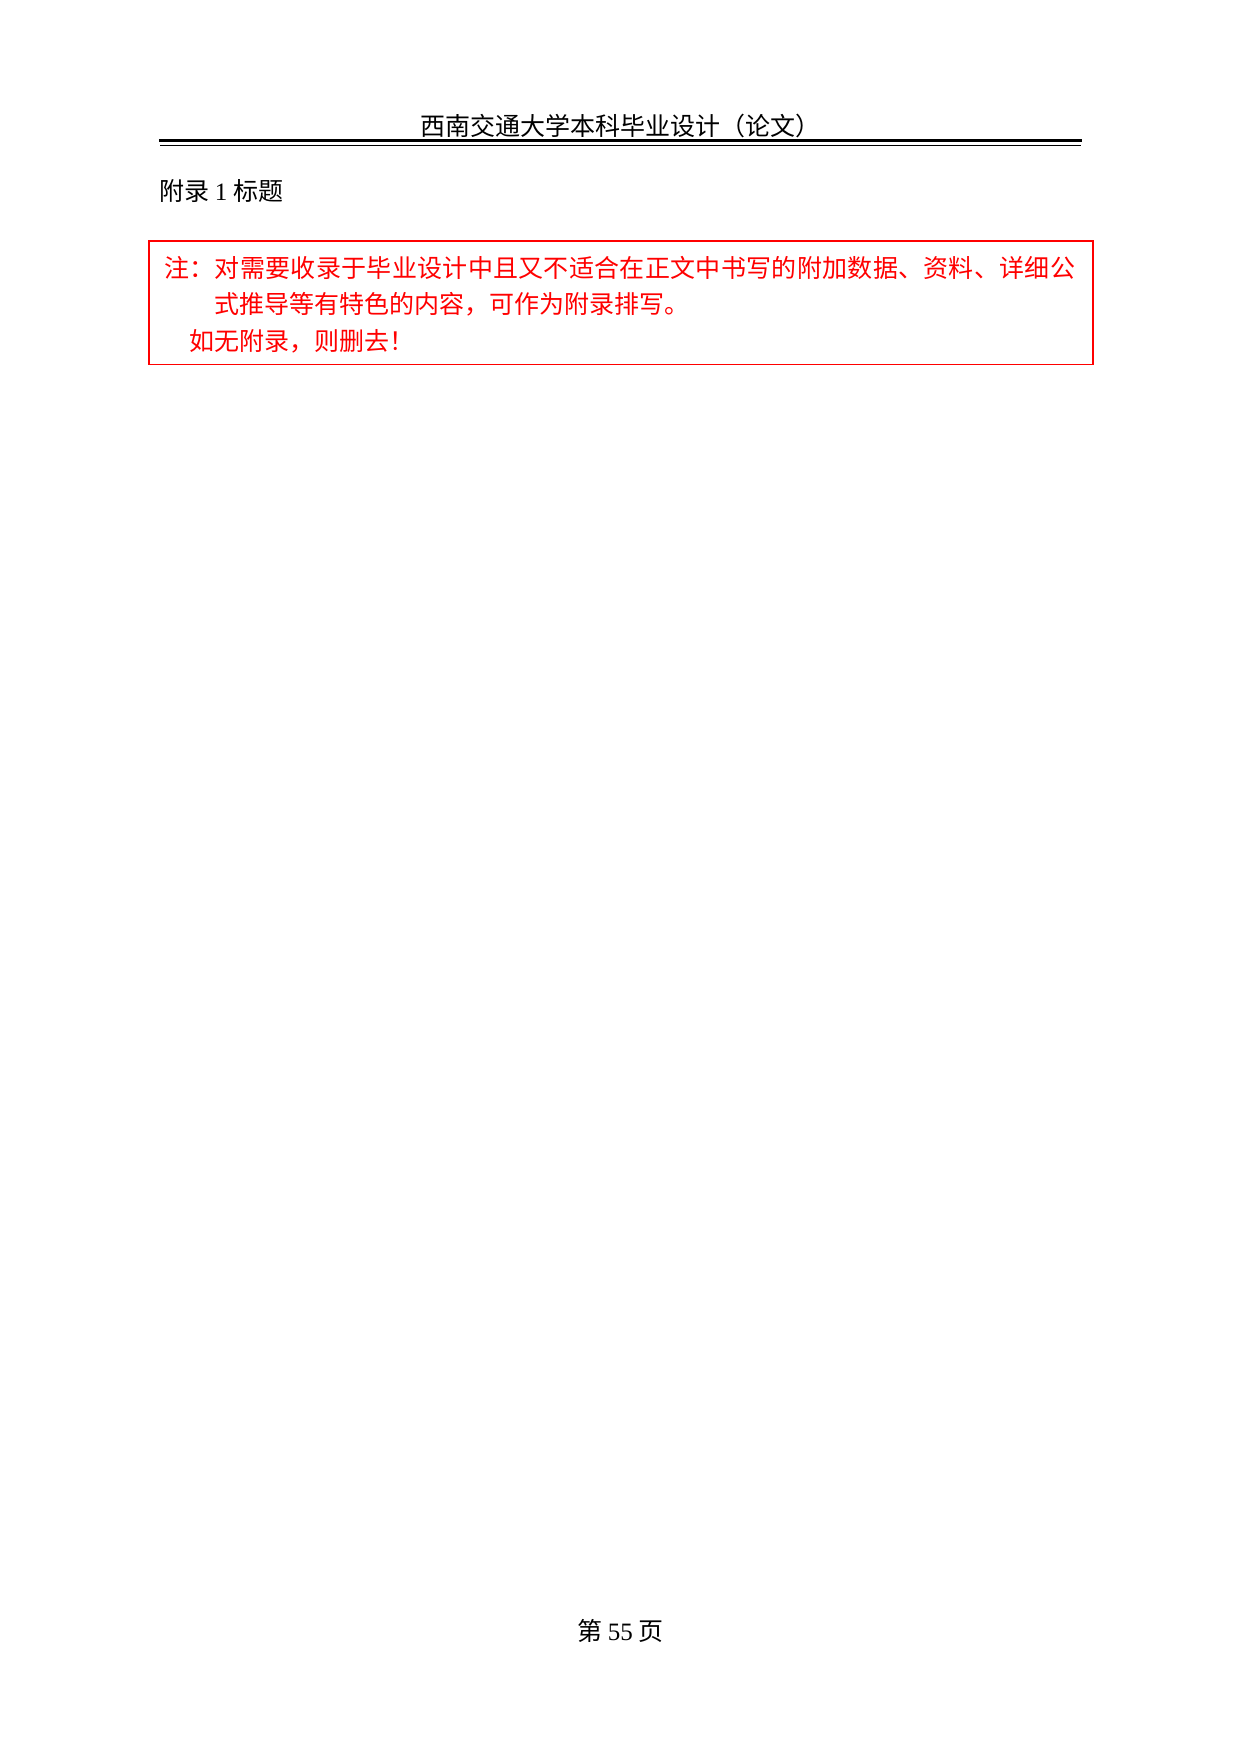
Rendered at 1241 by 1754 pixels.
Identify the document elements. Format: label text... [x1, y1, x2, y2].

text 附录1 标题 [159, 169, 1081, 210]
